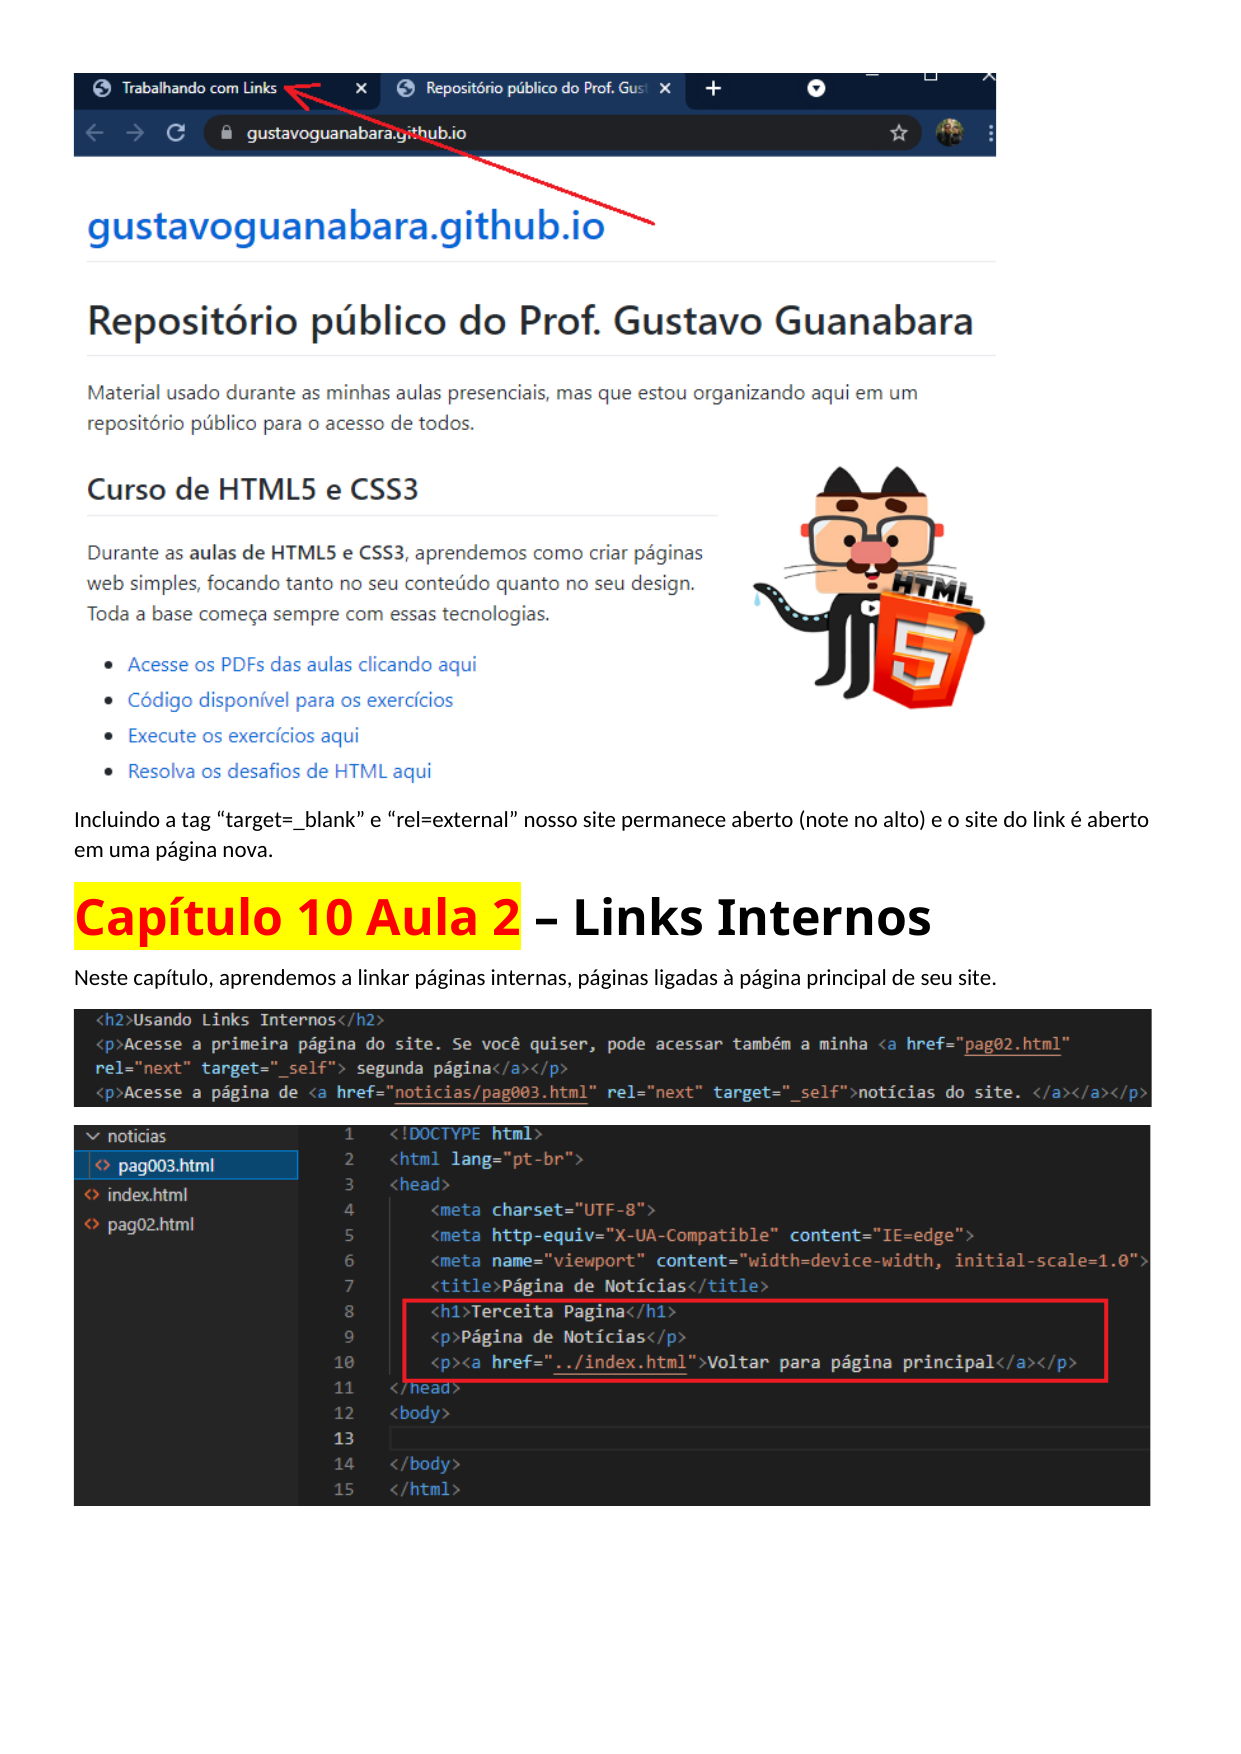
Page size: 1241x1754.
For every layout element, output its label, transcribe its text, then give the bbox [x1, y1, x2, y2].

text Neste capítulo, aprendemos a linkar páginas internas, páginas ligadas à página principal de seu site. [74, 963, 1152, 991]
picture [73, 73, 997, 787]
text Incluindo a tag “target=_blank” e “rel=external” nosso site permanece aberto (note no alto) e o site do link é aberto em uma página nova. [74, 805, 1152, 863]
picture [73, 1009, 1152, 1107]
picture [73, 1125, 1151, 1506]
subtitle Capítulo 10 Aula 2 – Links Internos [521, 882, 1152, 950]
